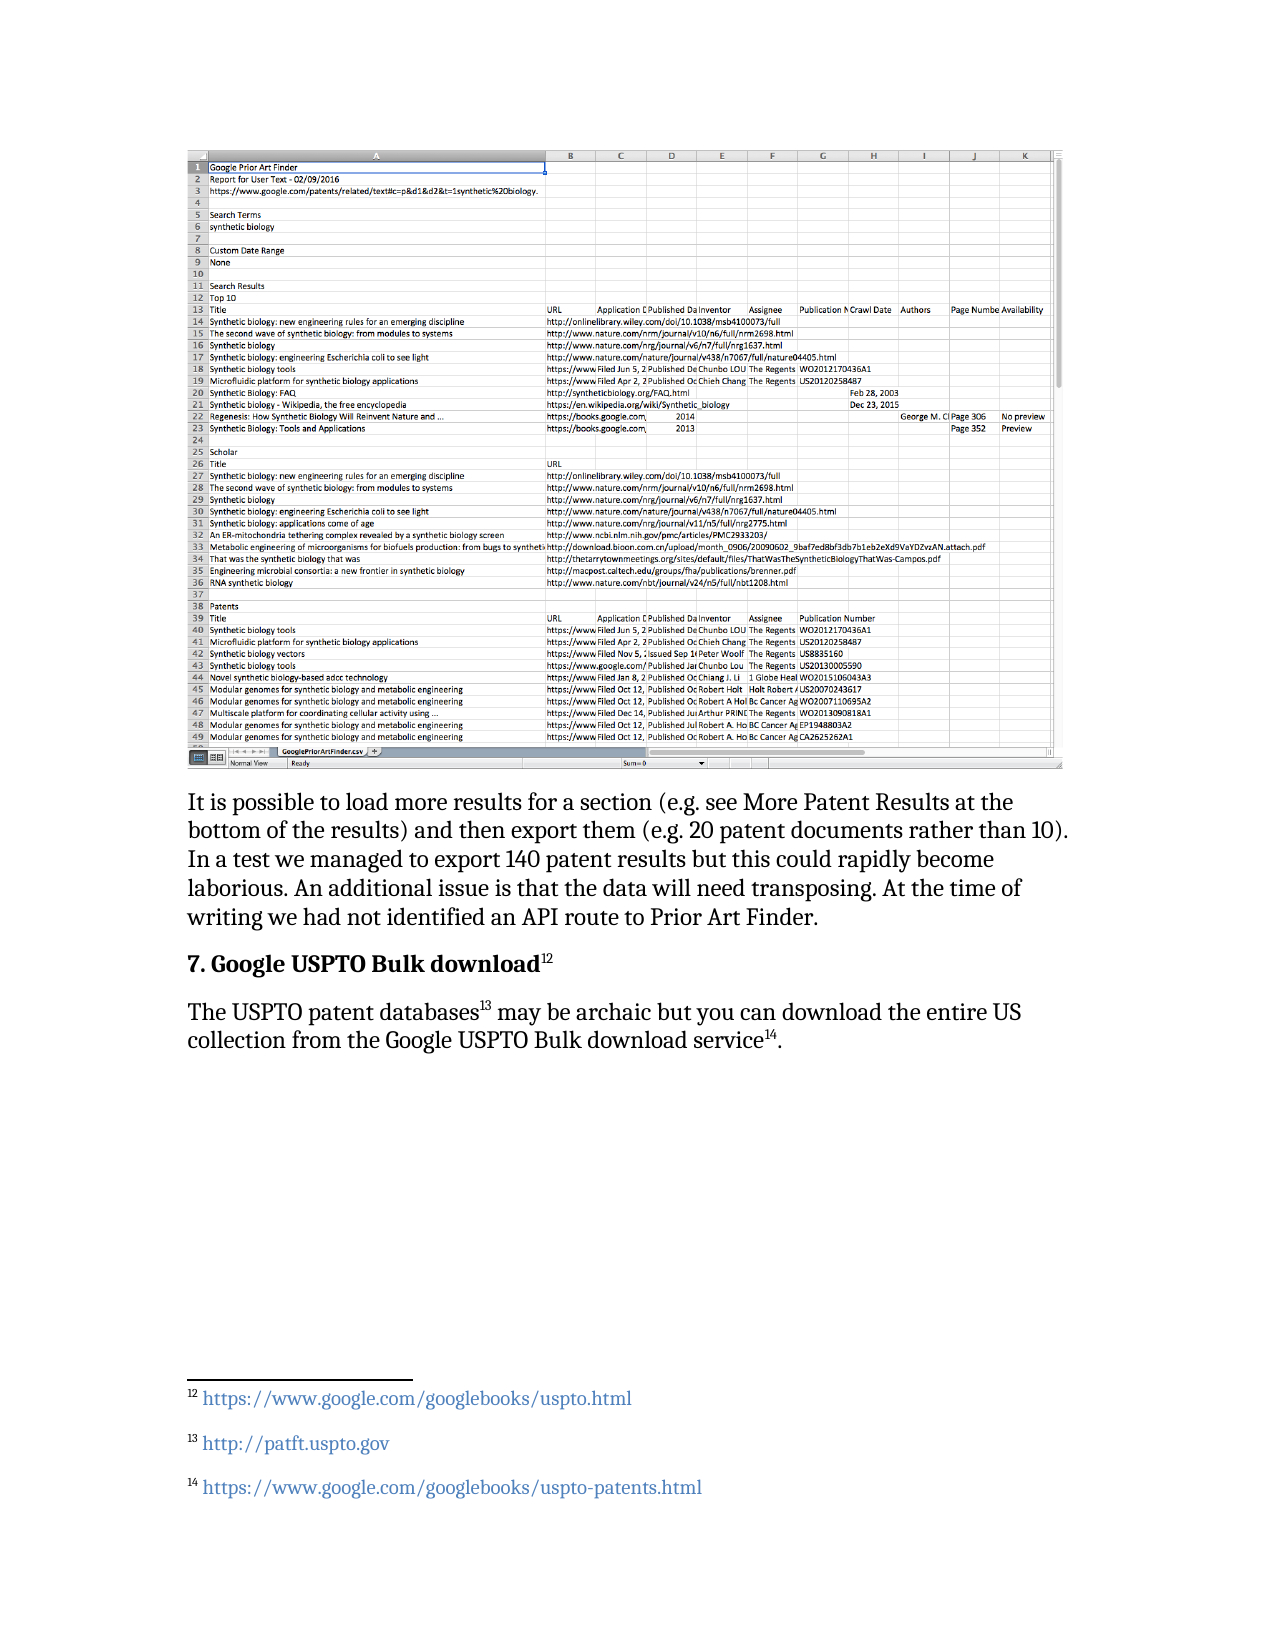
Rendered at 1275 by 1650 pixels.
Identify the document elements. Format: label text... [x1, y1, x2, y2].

text It is possible to load more results for a section (e.g. see More Patent Results at the bottom of the results) and then export them (e.g. 20 patent documents rather than 10). In a test we managed to export 140 patent results but this could rapidly become laborious. An additional issue is that the data will need transposing. At the time of writing we had not identified an API route to Prior Art Finder. [187, 788, 1087, 931]
text 7. Google USPTO Bulk download [187, 950, 1087, 979]
picture [187, 150, 1063, 769]
text The USPTO patent databases may be archaic but you can download the entire US collection from the Google USPTO Bulk download service. [187, 998, 1087, 1055]
